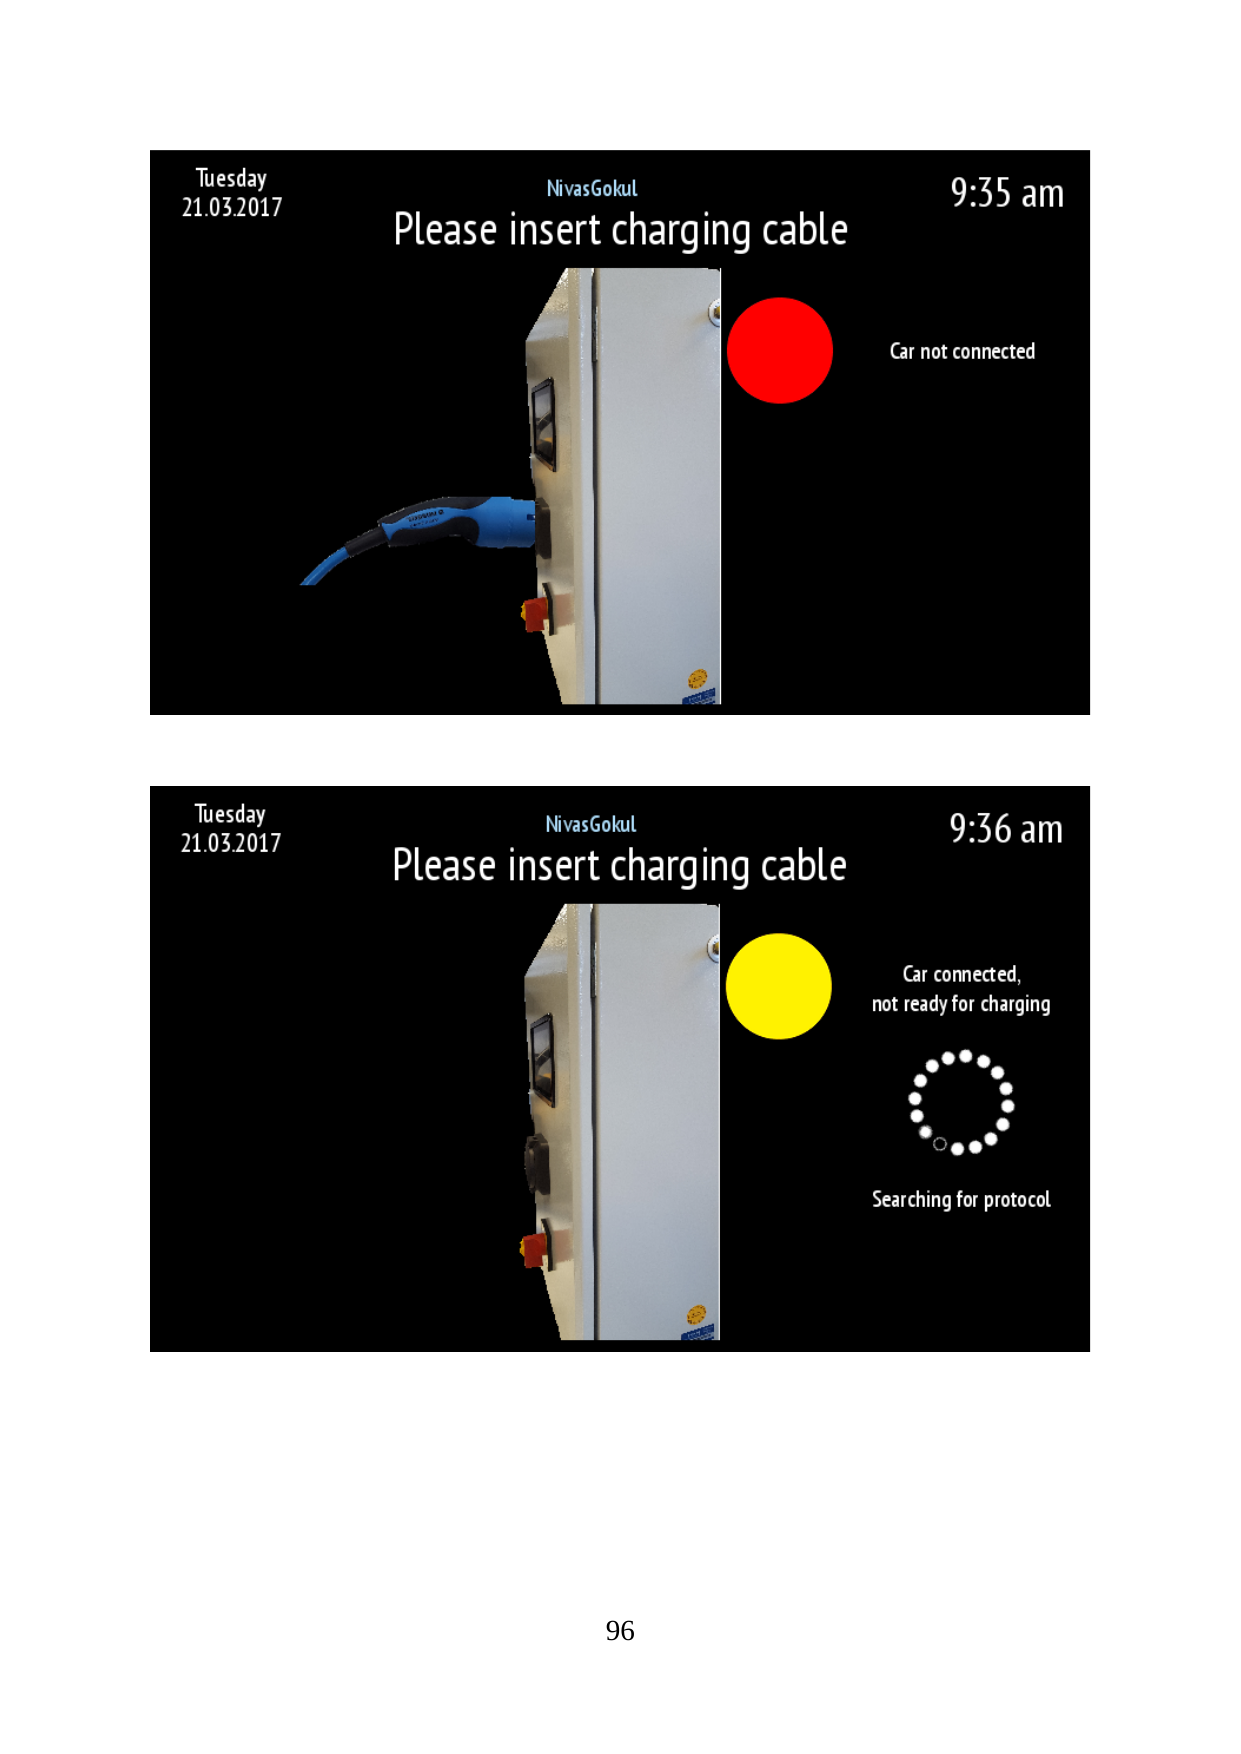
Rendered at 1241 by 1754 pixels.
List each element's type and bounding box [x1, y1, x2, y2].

picture [150, 150, 1091, 715]
picture [150, 786, 1091, 1352]
